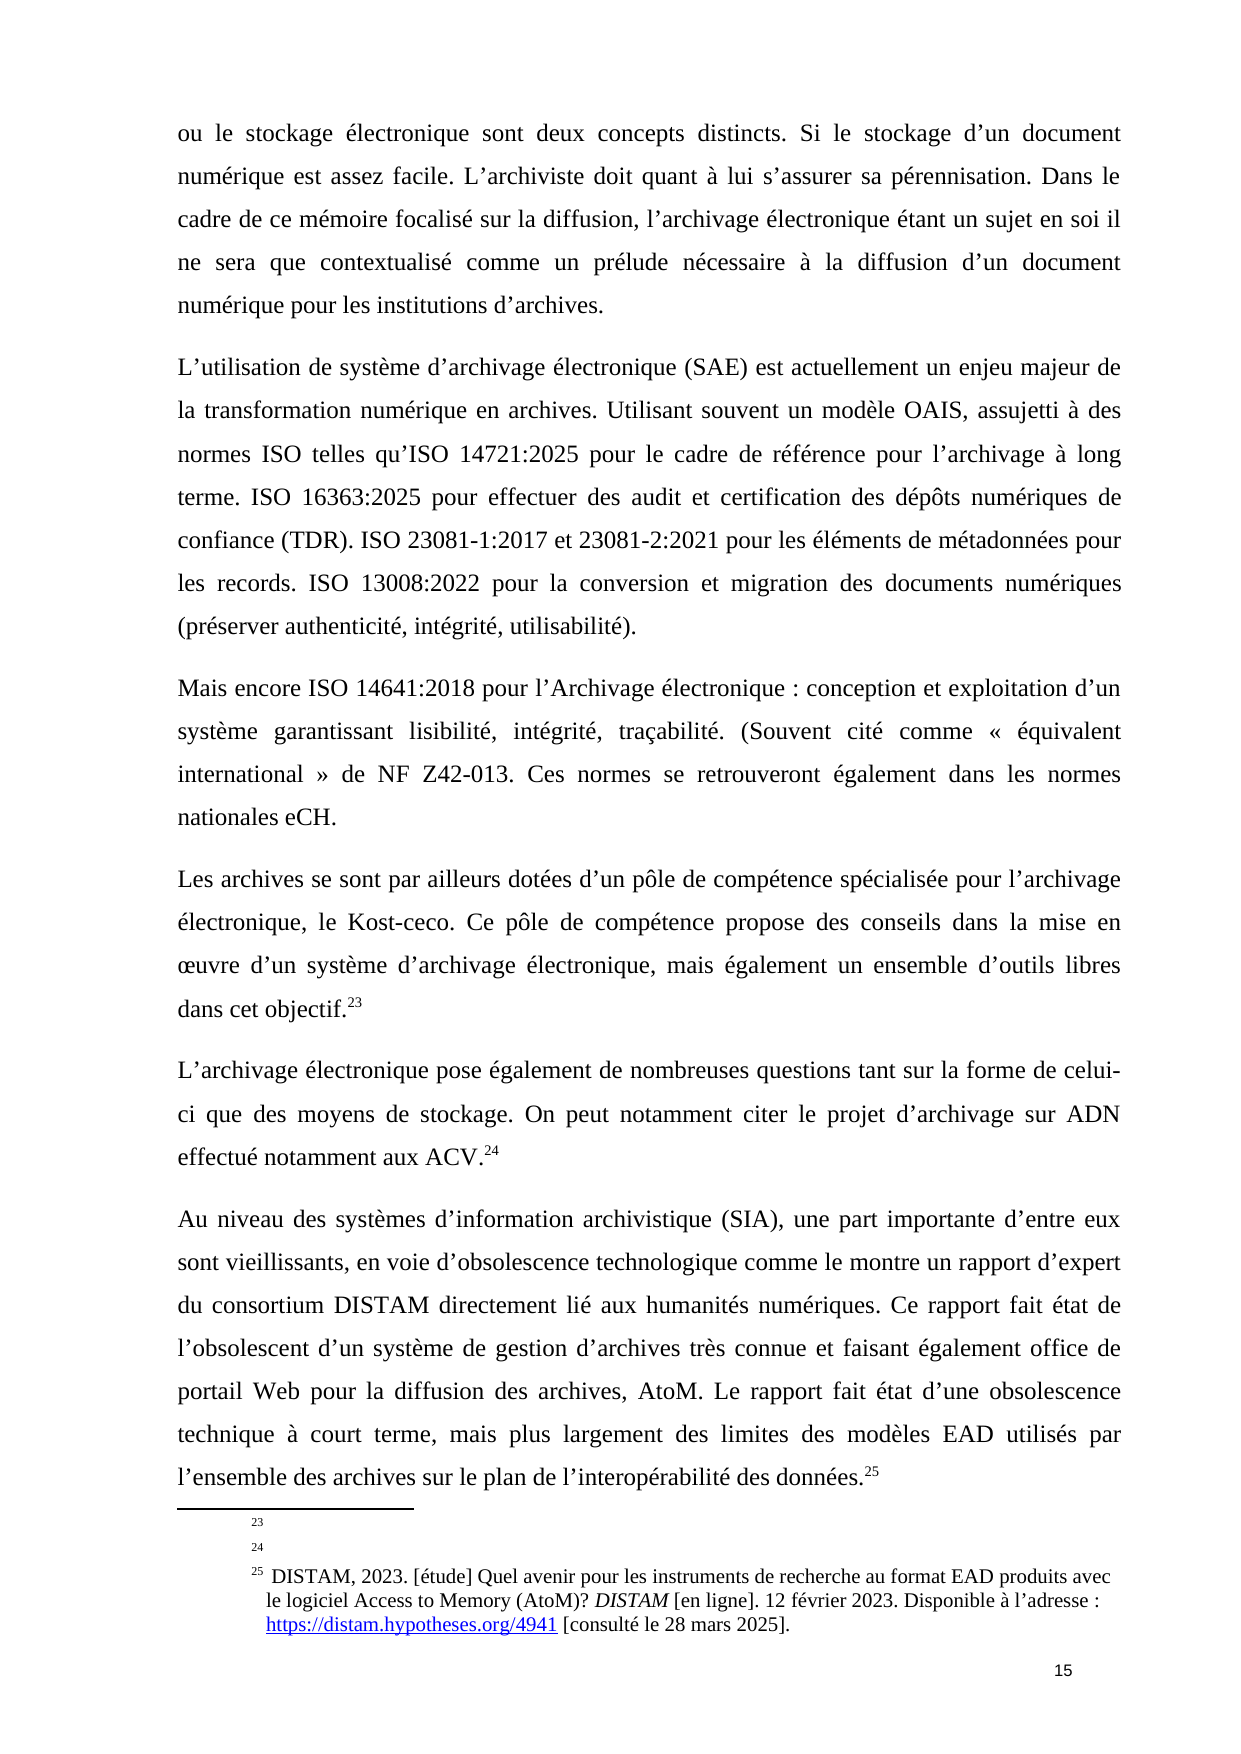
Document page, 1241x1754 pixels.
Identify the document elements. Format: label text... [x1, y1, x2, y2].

text L’utilisation de système d’archivage électronique (SAE) est actuellement un enjeu majeur de la transformation numérique en archives. Utilisant souvent un modèle OAIS, assujetti à des normes ISO telles qu’ISO 14721:2025 pour le cadre de référence pour l’archivage à long terme. ISO 16363:2025 pour effectuer des audit et certification des dépôts numériques de confiance (TDR). ISO 23081-1:2017 et 23081-2:2021 pour les éléments de métadonnées pour les records. ISO 13008:2022 pour la conversion et migration des documents numériques (préserver authenticité, intégrité, utilisabilité). [177, 352, 1122, 640]
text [177, 118, 1122, 319]
text Les archives se sont par ailleurs dotées d’un pôle de compétence spécialisée pour l’archivage électronique, le Kost-ceco. Ce pôle de compétence propose des conseils dans la mise en œuvre d’un système d’archivage électronique, mais également un ensemble d’outils libres dans cet objectif. [177, 864, 1122, 1022]
text L’archivage électronique pose également de nombreuses questions tant sur la forme de celui-ci que des moyens de stockage. On peut notamment citer le projet d’archivage sur ADN effectué notamment aux ACV. [177, 1056, 1122, 1171]
text Au niveau des systèmes d’information archivistique (SIA), une part importante d’entre eux sont vieillissants, en voie d’obsolescence technologique comme le montre un rapport d’expert du consortium DISTAM directement lié aux humanités numériques. Ce rapport fait état de l’obsolescent d’un système de gestion d’archives très connue et faisant également office de portail Web pour la diffusion des archives, AtoM. Le rapport fait état d’une obsolescence technique à court terme, mais plus largement des limites des modèles EAD utilisés par l’ensemble des archives sur le plan de l’interopérabilité des données. [177, 1204, 1122, 1491]
text Mais encore ISO 14641:2018 pour l’Archivage électronique : conception et exploitation d’un système garantissant lisibilité, intégrité, traçabilité. (Souvent cité comme « équivalent international » de NF Z42-013. Ces normes se retrouveront également dans les normes nationales eCH. [177, 673, 1122, 831]
